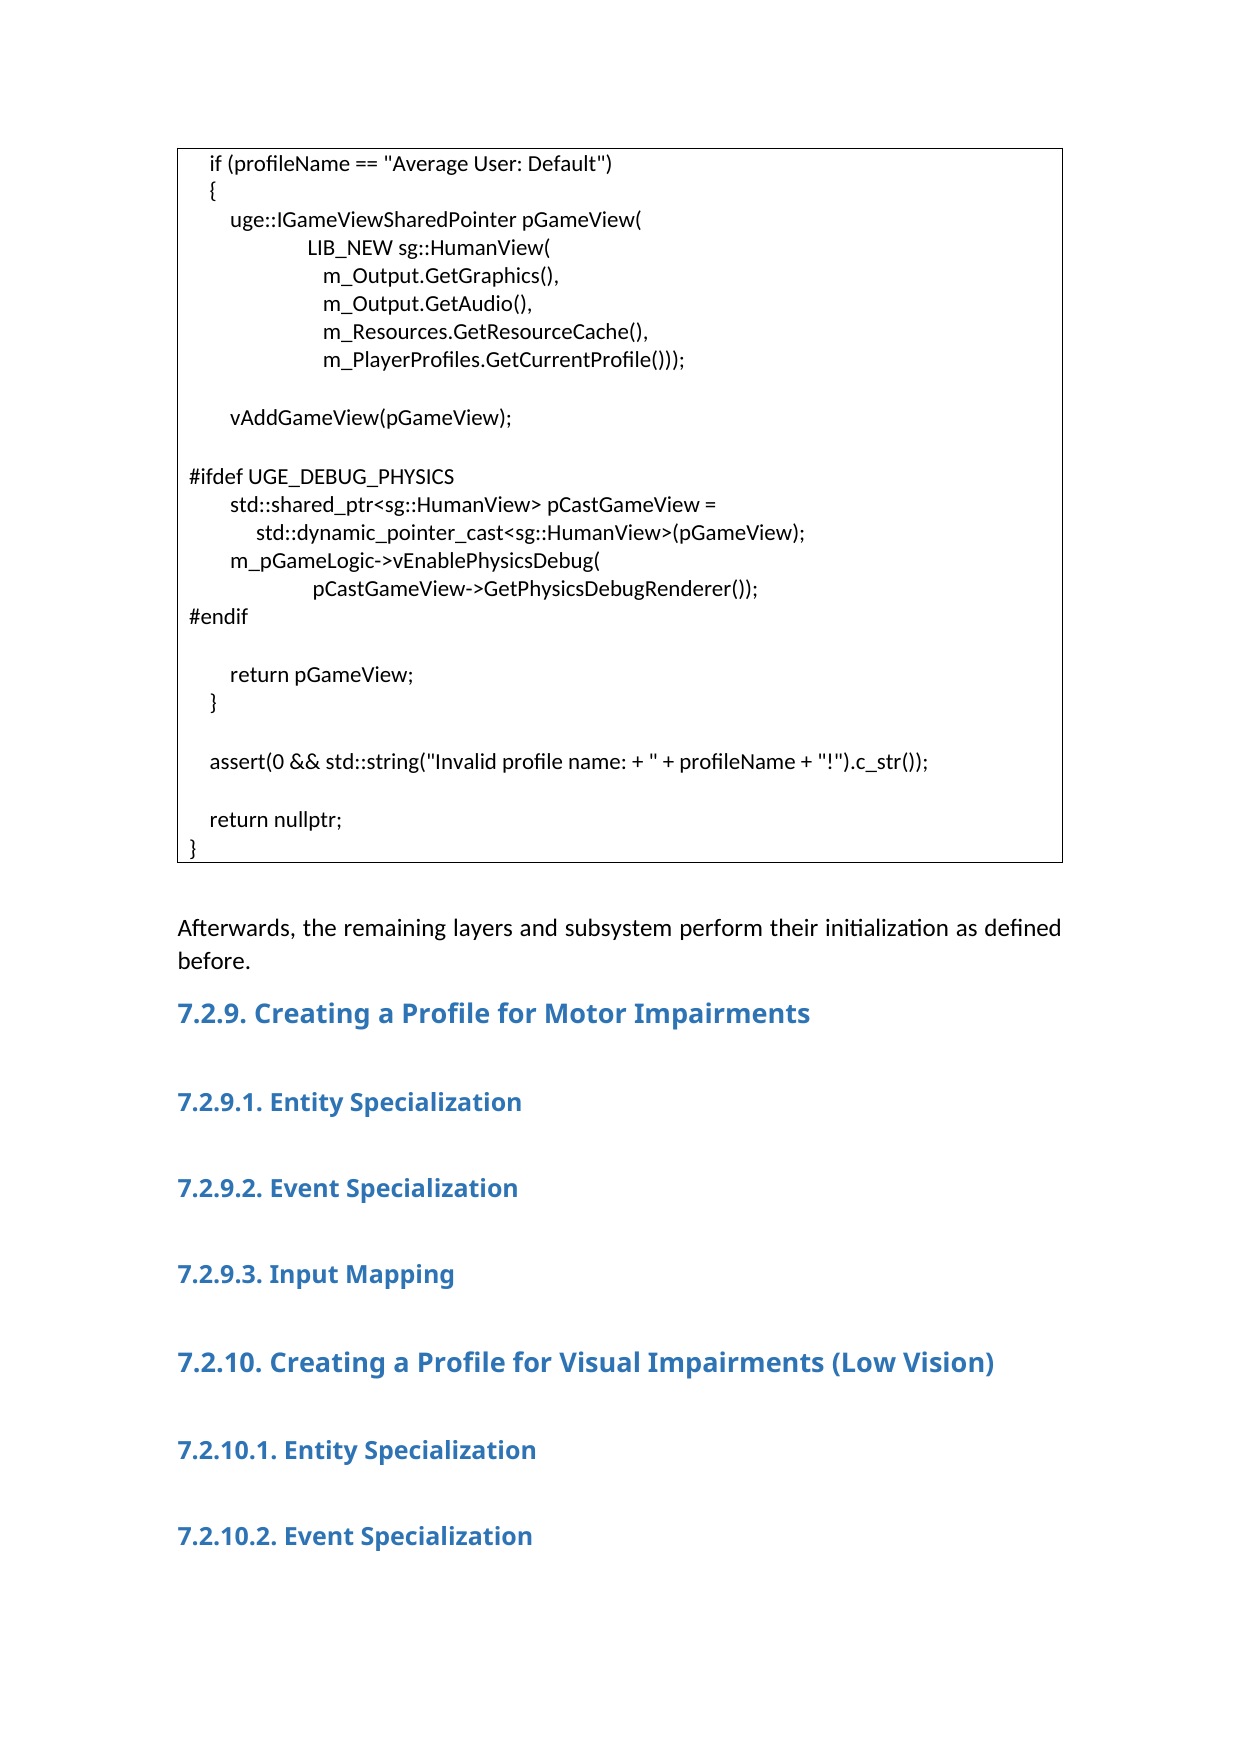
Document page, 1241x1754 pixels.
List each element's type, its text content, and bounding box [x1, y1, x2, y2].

text Afterwards, the remaining layers and subsystem perform their initialization as defined before. [177, 912, 1063, 976]
subtitle Creating a Profile for Motor Impairments [177, 995, 1063, 1032]
subtitle Input Mapping [177, 1257, 1063, 1291]
subtitle Creating a Profile for Visual Impairments (Low Vision) [177, 1343, 1063, 1380]
subtitle Event Specialization [177, 1171, 1063, 1204]
subtitle Entity Specialization [177, 1433, 1063, 1467]
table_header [178, 149, 1062, 862]
subtitle Event Specialization [177, 1519, 1063, 1553]
subtitle Entity Specialization [177, 1084, 1063, 1118]
